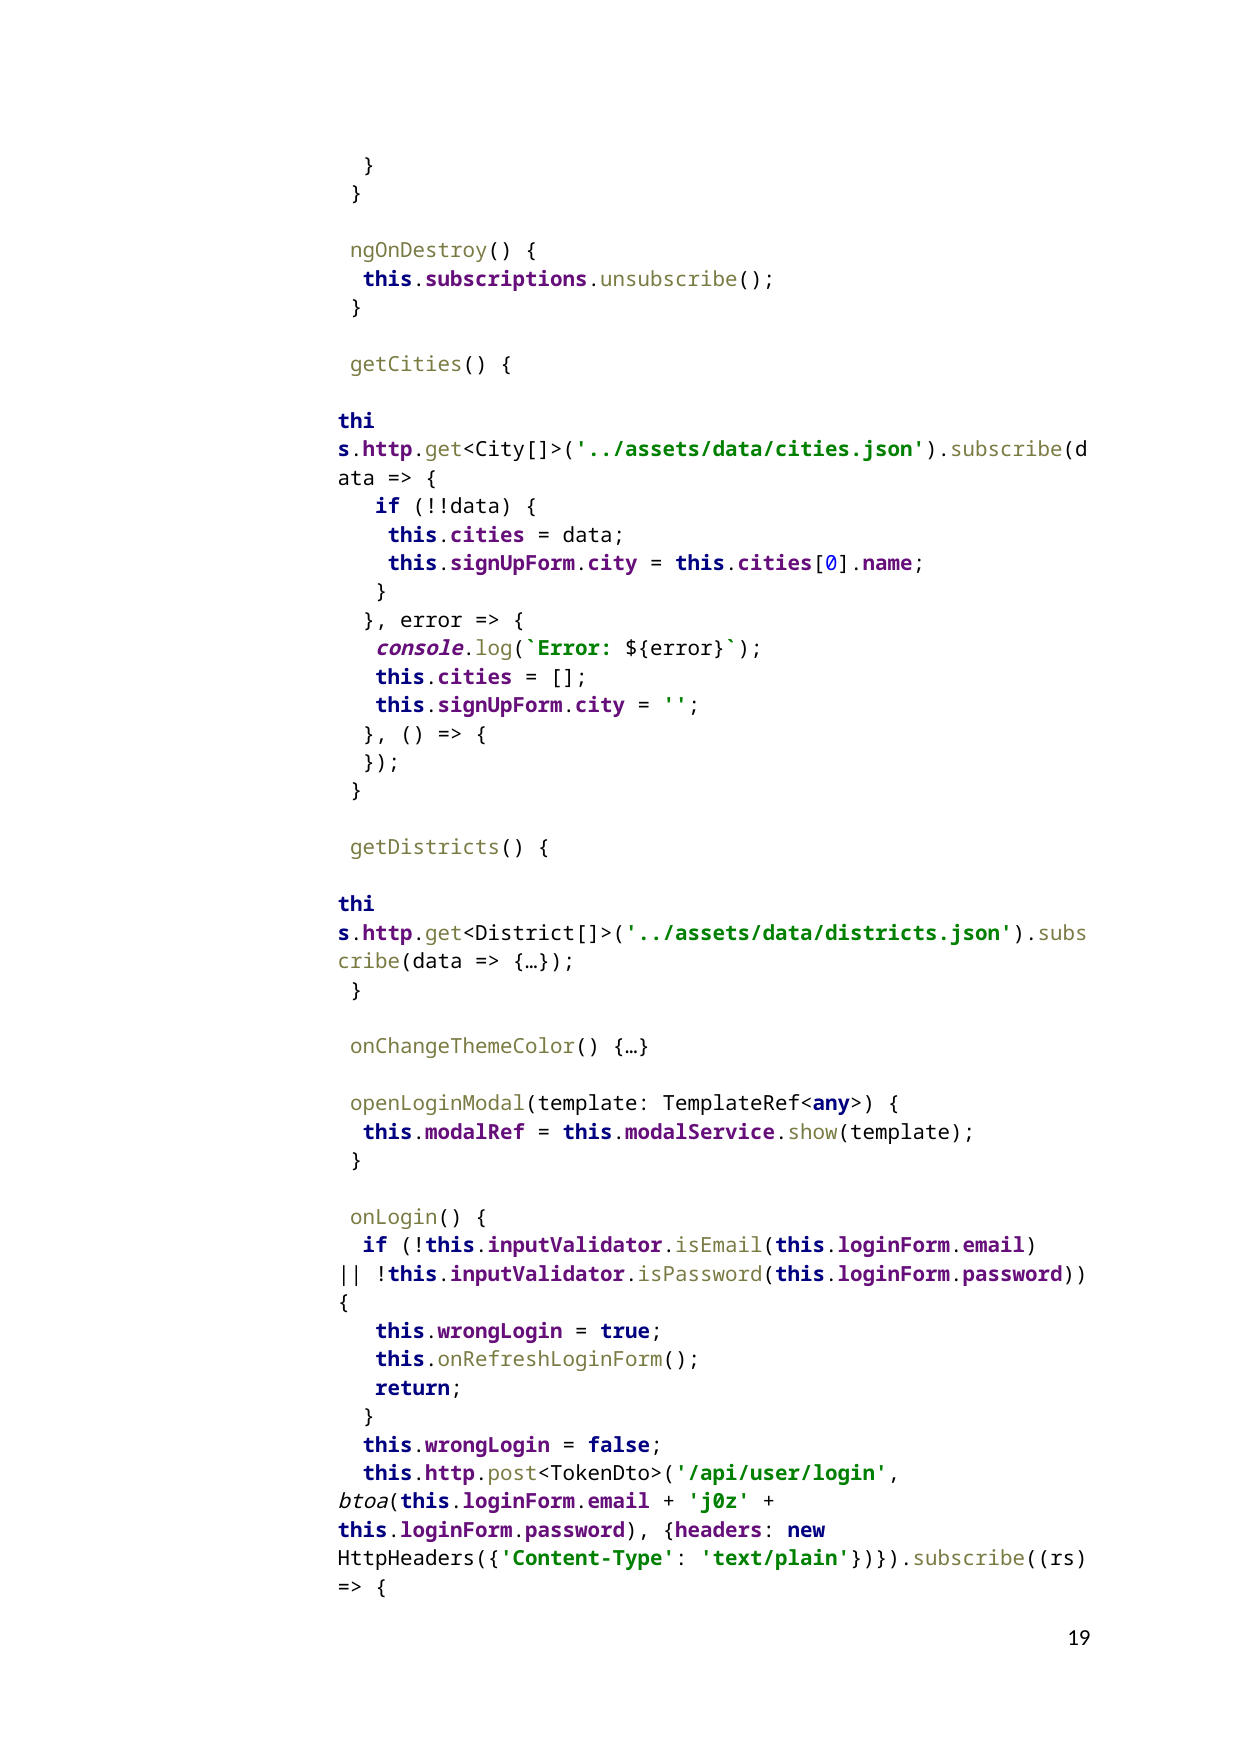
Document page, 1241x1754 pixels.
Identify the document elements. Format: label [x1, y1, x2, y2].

list [337, 150, 1090, 1600]
